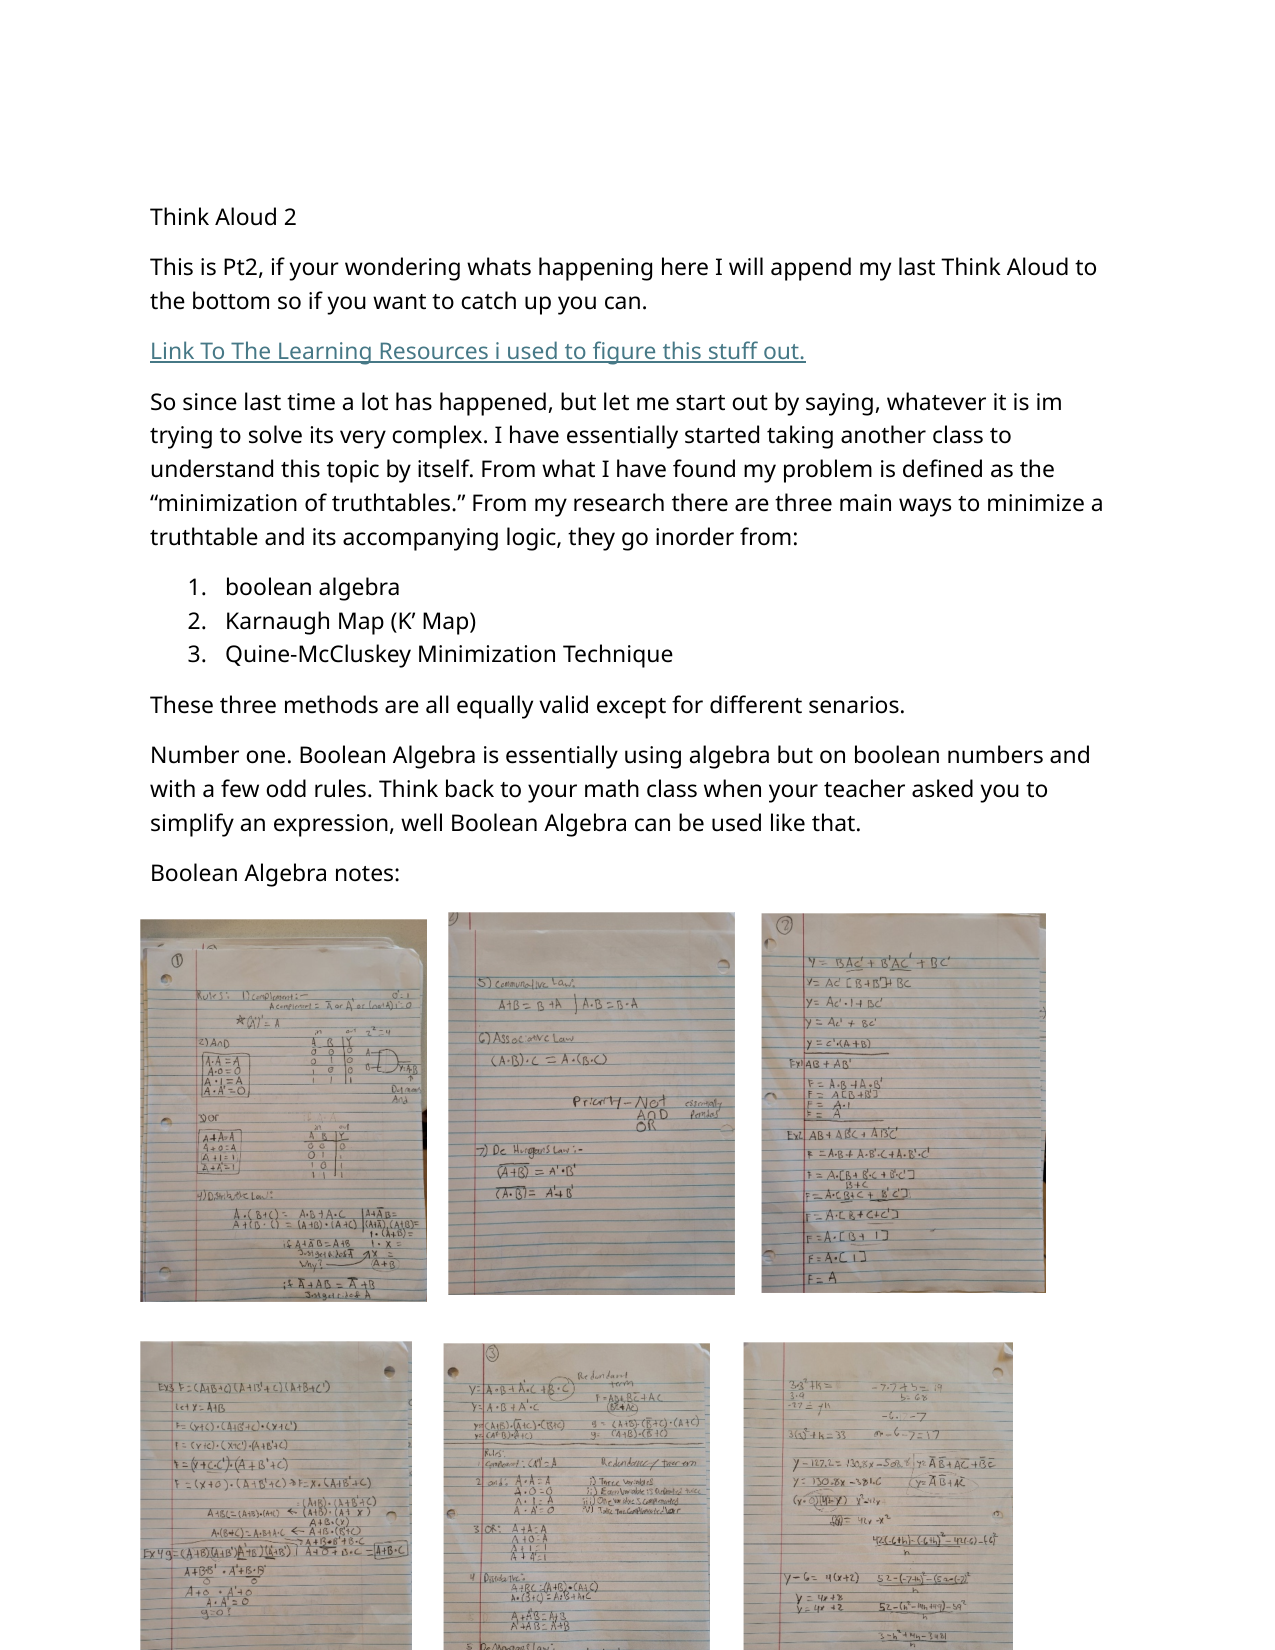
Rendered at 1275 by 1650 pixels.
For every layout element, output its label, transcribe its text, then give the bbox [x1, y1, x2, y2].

picture [141, 1342, 412, 1650]
text Boolean Algebra notes: [150, 857, 1125, 888]
text Think Aloud 2 [150, 200, 1125, 232]
list boolean algebra [187, 571, 1125, 602]
list Quine-McCluskey Minimization Technique [187, 638, 1125, 669]
text These three methods are all equally valid except for different senarios. [150, 689, 1125, 720]
text Number one. Boolean Algebra is essentially using algebra but on boolean numbers and with a few odd rules. Think back to your math class when your teacher asked you to simplify an expression, well Boolean Algebra can be used like that. [150, 739, 1125, 838]
picture [744, 1343, 1013, 1650]
picture [762, 914, 1046, 1293]
text This is Pt2, if your wondering whats happening here I will append my last Think Aloud to the bottom so if you want to catch up you can. [150, 251, 1125, 316]
picture [444, 1344, 710, 1650]
text So since last time a lot has happened, but let me start out by saying, whatever it is im trying to solve its very complex. I have essentially started taking another class to understand this topic by itself. From what I have found my problem is defined as the “minimization of truthtables.” From my research there are three main ways to minimize a truthtable and its accompanying logic, they go inorder from: [150, 385, 1125, 552]
list Karnaugh Map (K’ Map) [187, 604, 1125, 636]
picture [449, 913, 735, 1295]
picture [141, 920, 427, 1301]
text Link To The Learning Resources i used to figure this stuff out. [150, 335, 1125, 366]
